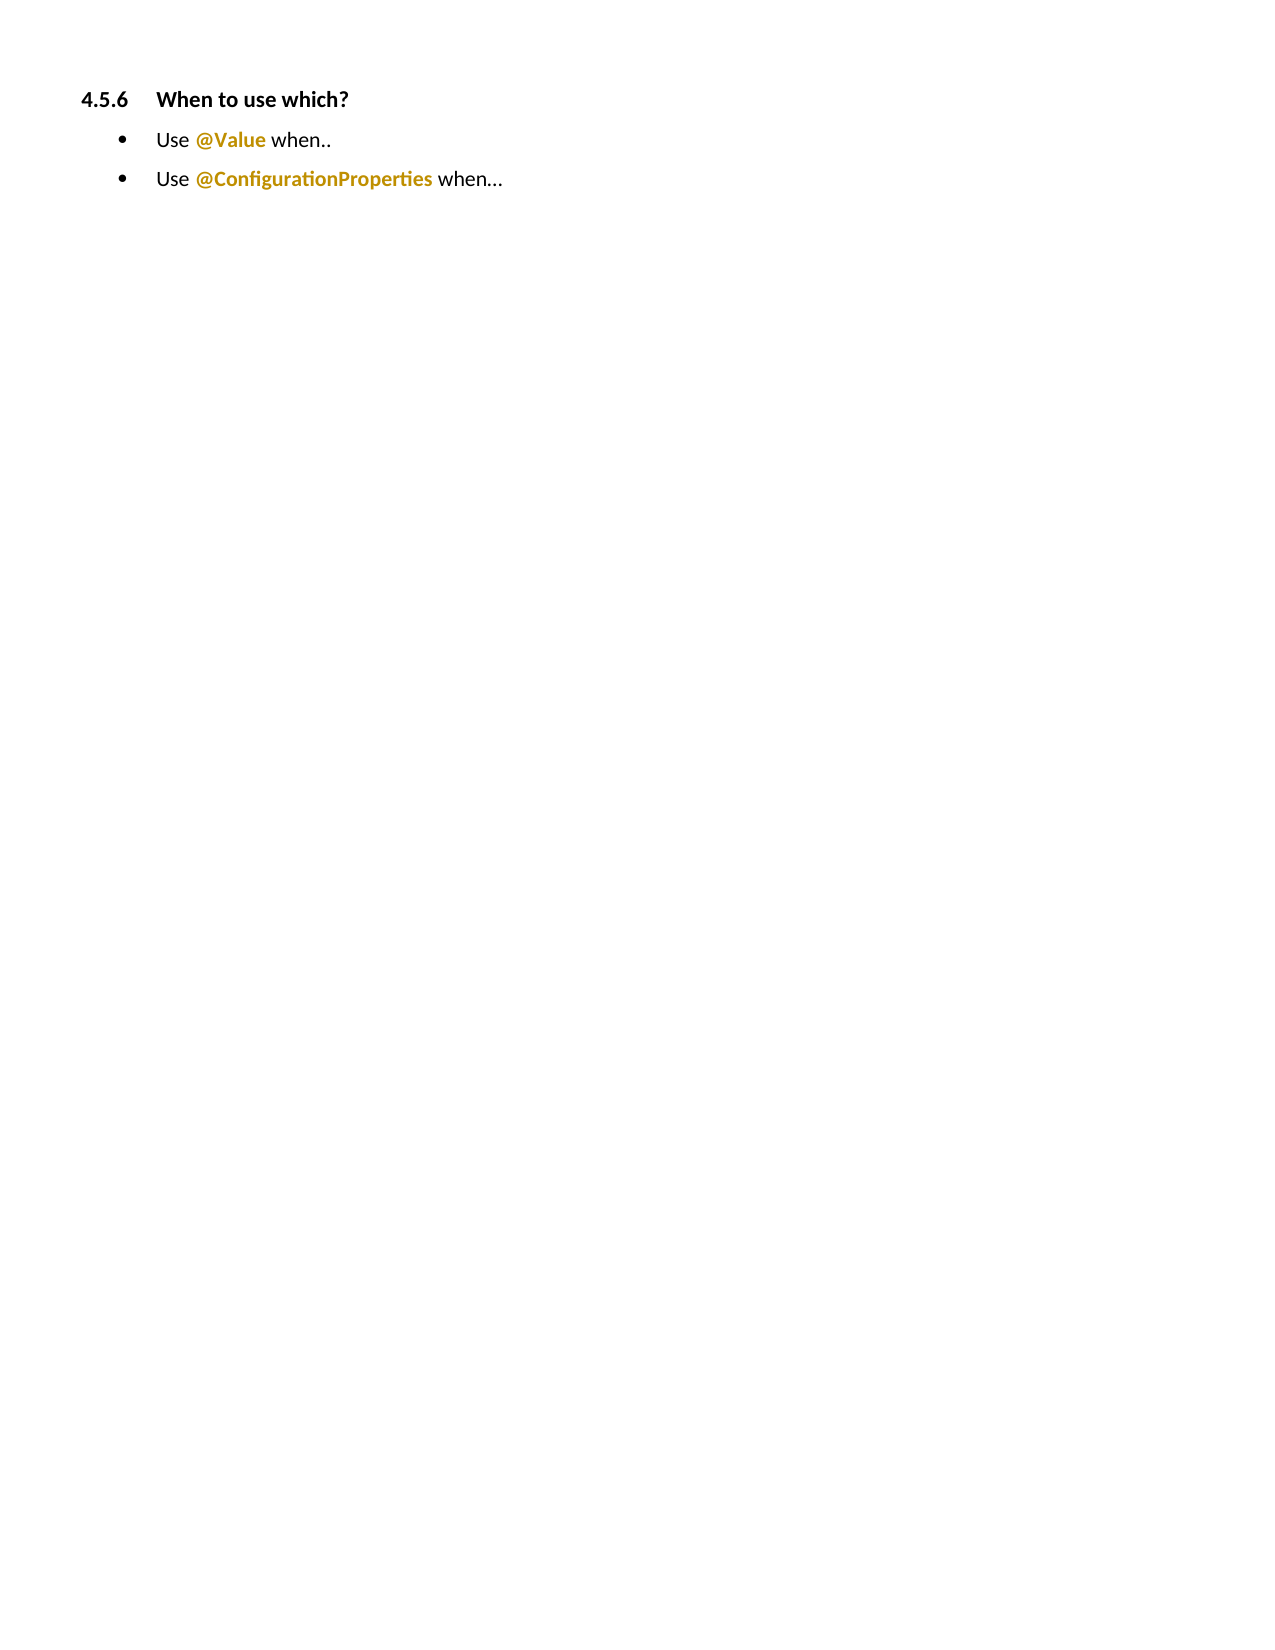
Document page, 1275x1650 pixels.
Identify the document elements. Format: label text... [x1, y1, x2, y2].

list Use @Value when.. [118, 126, 1194, 152]
list Use @ConfigurationProperties when… [118, 165, 1194, 192]
subtitle When to use which? [81, 85, 1194, 113]
